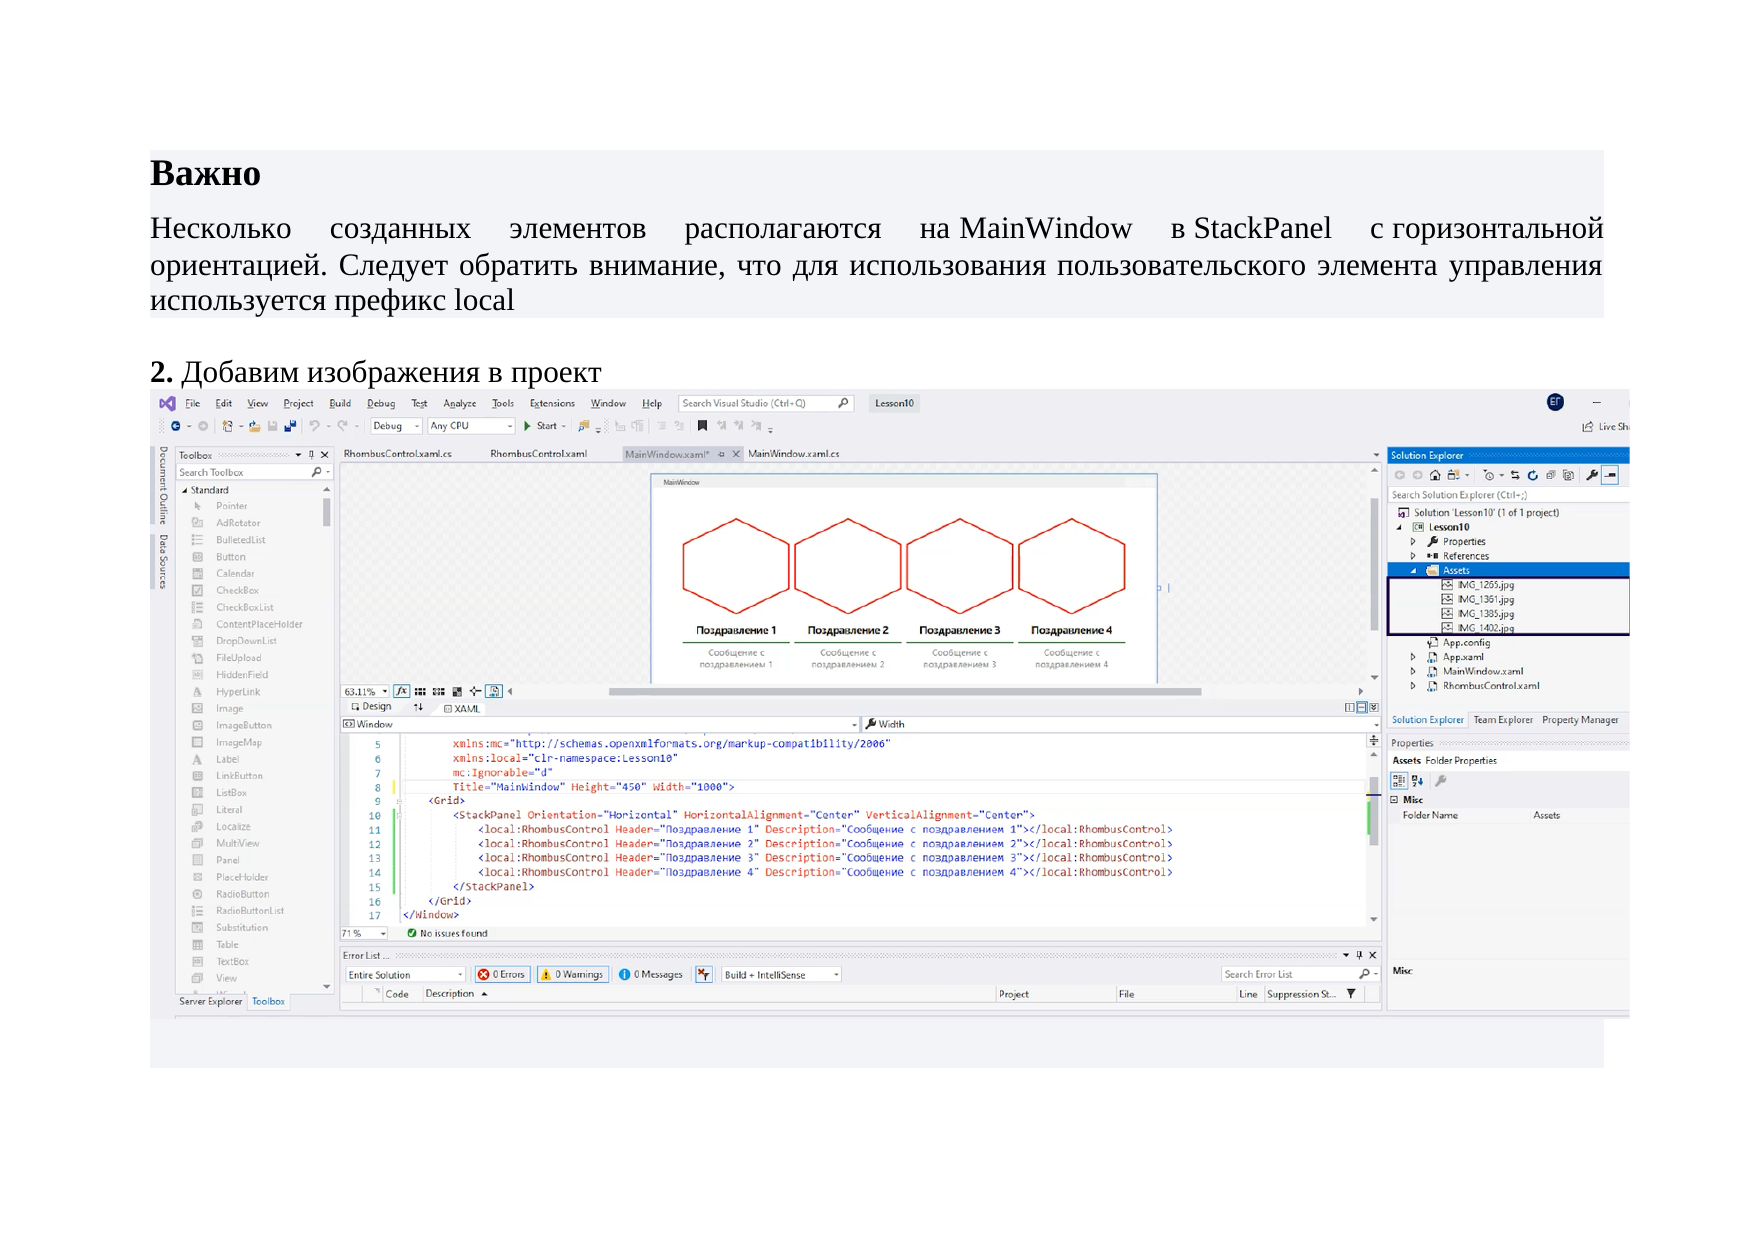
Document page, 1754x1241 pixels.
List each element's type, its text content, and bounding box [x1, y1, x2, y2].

picture [150, 389, 1630, 1019]
text Несколько созданных элементов располагаются на MainWindow в StackPanel с горизонтальной ориентацией. Следует обратить внимание, что для использования пользовательского элемента управления используется префикс local [150, 210, 1604, 318]
text Важно [150, 150, 1604, 193]
text 2. Добавим изображения в проект [150, 353, 1604, 389]
